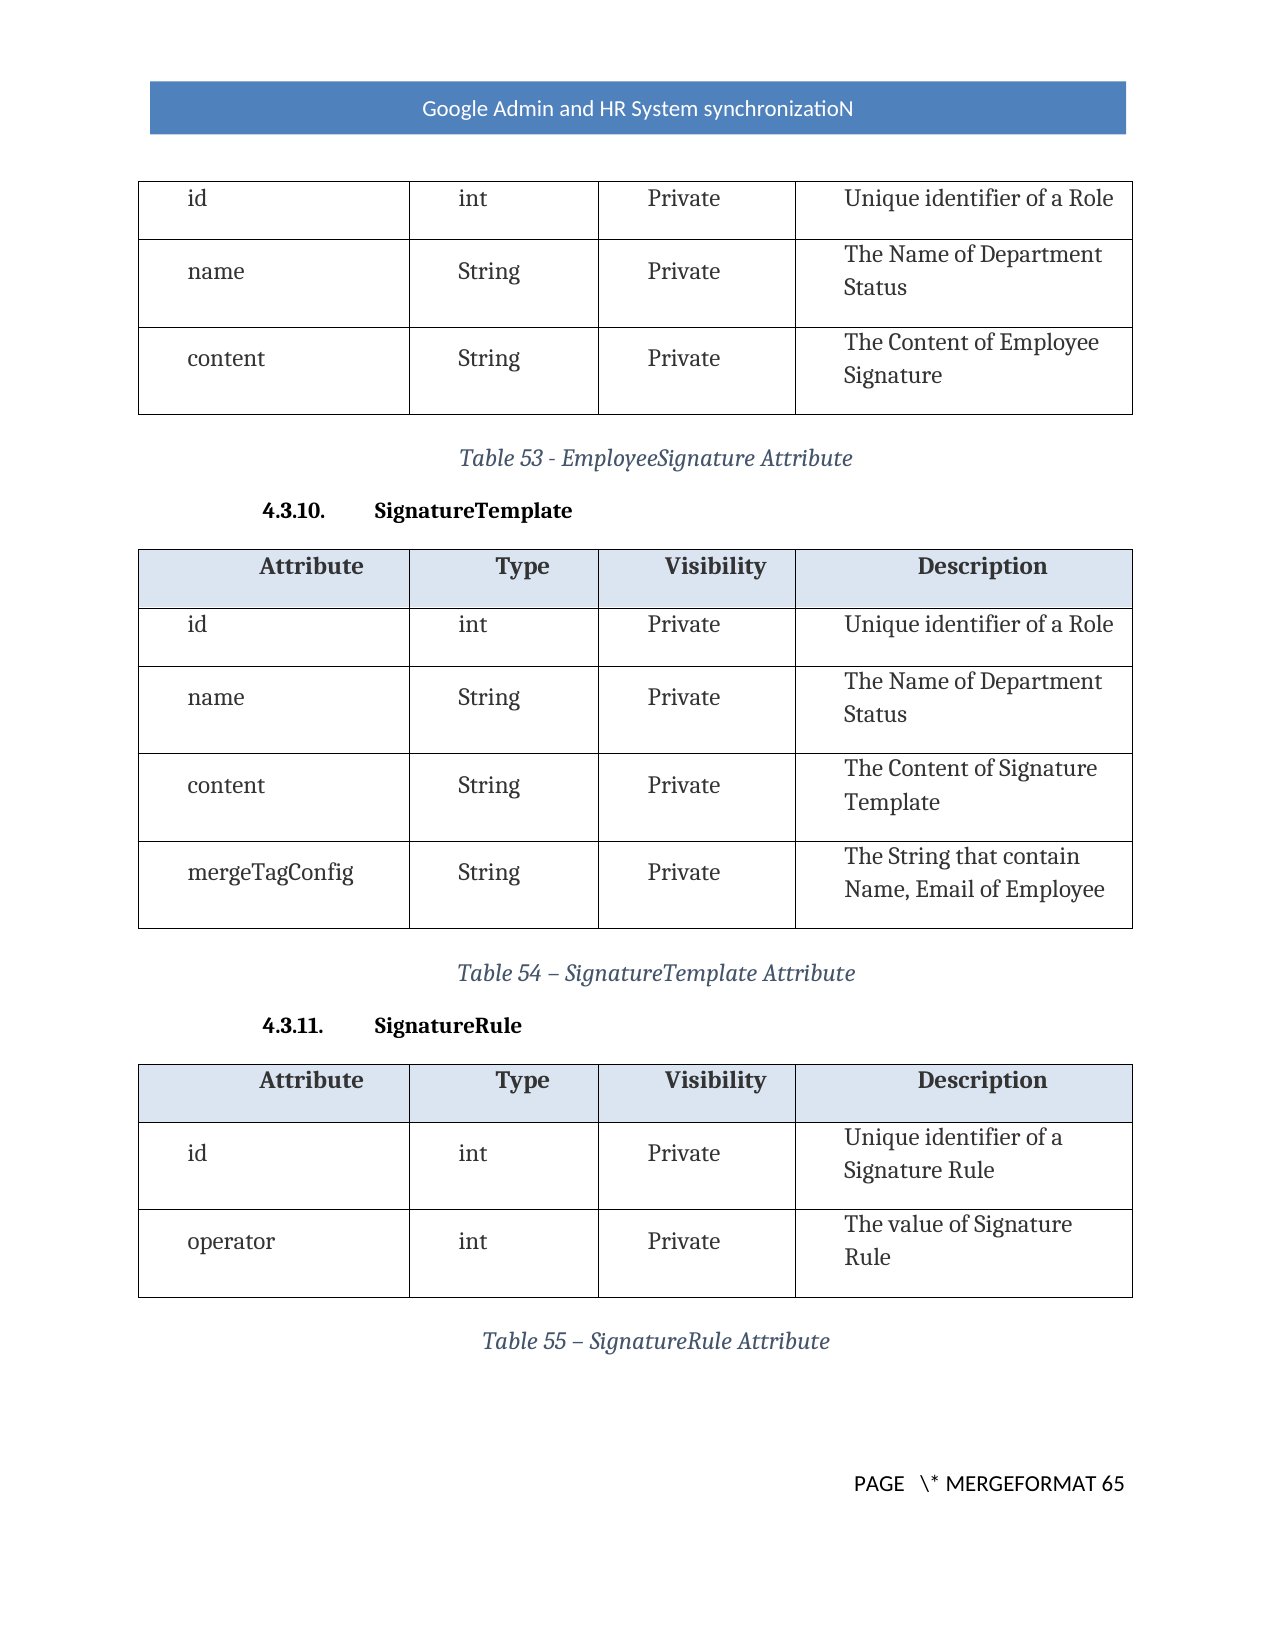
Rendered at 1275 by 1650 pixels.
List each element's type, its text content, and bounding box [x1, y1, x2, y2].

table_cell Unique identifier of a Role [796, 609, 1132, 666]
table_cell String [410, 667, 598, 753]
subtitle SignatureRule [262, 1012, 1125, 1039]
table_cell content [139, 754, 409, 841]
table_cell name [139, 240, 409, 327]
table_header Type [410, 550, 598, 607]
table_cell The String that contain Name, Email of Employee [796, 842, 1132, 928]
table_cell Private [599, 1210, 795, 1297]
table_cell int [410, 609, 598, 666]
table_cell Private [599, 240, 795, 327]
table_cell int [410, 182, 598, 239]
subtitle SignatureTemplate [262, 498, 1125, 524]
table_cell Private [599, 754, 795, 841]
table_cell String [410, 842, 598, 928]
table_cell id [139, 182, 409, 239]
table_header Visibility [599, 550, 795, 607]
table_cell The Name of Department Status [796, 240, 1132, 327]
table_cell Unique identifier of a Role [796, 182, 1132, 239]
table_cell The Content of Signature Template [796, 754, 1132, 841]
table_cell int [410, 1210, 598, 1297]
table_cell id [139, 1123, 409, 1209]
table_cell Private [599, 609, 795, 666]
table_cell Private [599, 328, 795, 414]
table_header Description [796, 1065, 1132, 1122]
table_cell id [139, 609, 409, 666]
table_cell Private [599, 667, 795, 753]
table_cell The Name of Department Status [796, 667, 1132, 753]
table_header Attribute [139, 1065, 409, 1122]
table_cell The Content of Employee Signature [796, 328, 1132, 414]
table_cell int [410, 1123, 598, 1209]
table_header Type [410, 1065, 598, 1122]
table_header Description [796, 550, 1132, 607]
table_header Attribute [139, 550, 409, 607]
table_cell operator [139, 1210, 409, 1297]
table_cell String [410, 754, 598, 841]
table_header Visibility [599, 1065, 795, 1122]
table_cell content [139, 328, 409, 414]
table_cell Private [599, 842, 795, 928]
table_cell String [410, 328, 598, 414]
table_cell String [410, 240, 598, 327]
table_cell The value of Signature Rule [796, 1210, 1132, 1297]
table_cell Private [599, 1123, 795, 1209]
table_cell Private [599, 182, 795, 239]
table_cell mergeTagConfig [139, 842, 409, 928]
table_cell Unique identifier of a Signature Rule [796, 1123, 1132, 1209]
table_cell name [139, 667, 409, 753]
